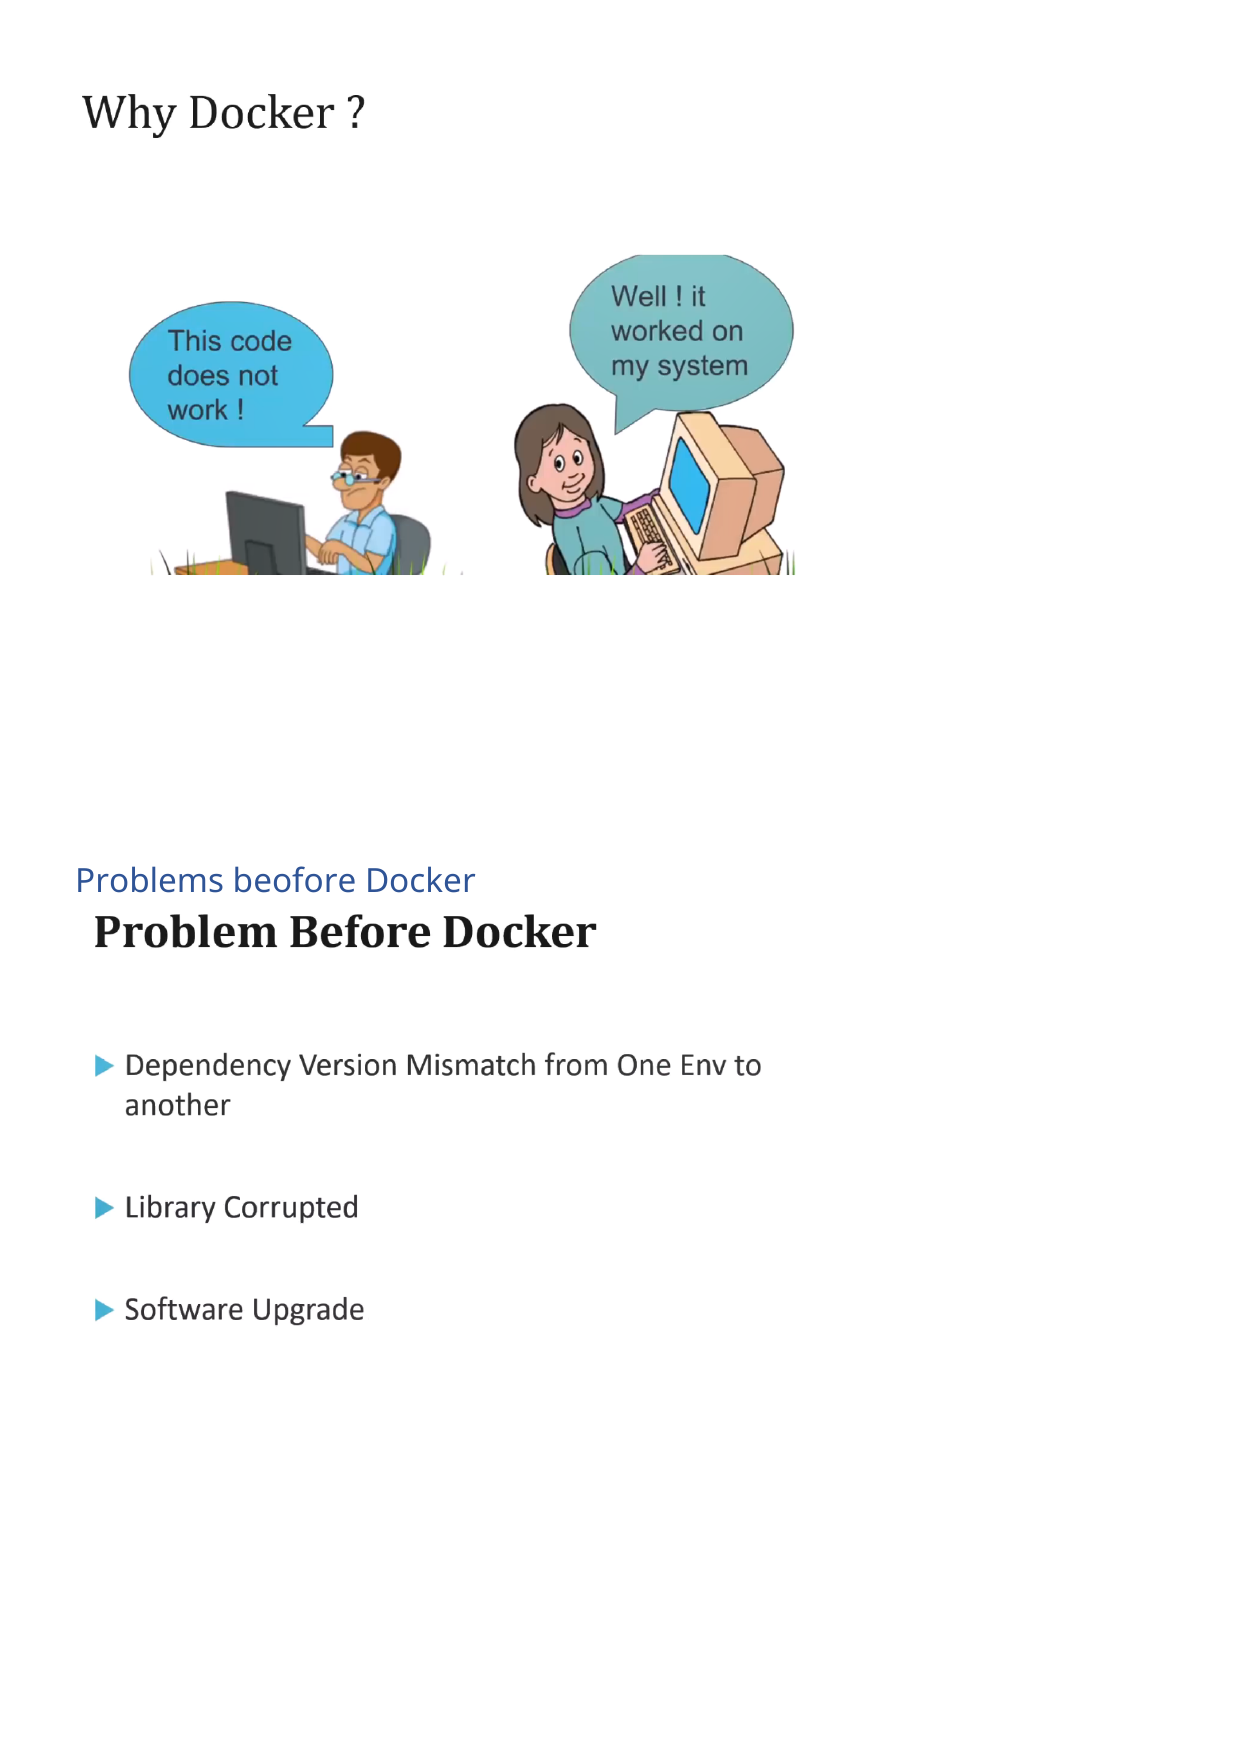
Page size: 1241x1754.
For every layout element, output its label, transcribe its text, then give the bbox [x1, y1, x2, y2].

subtitle Problems beofore Docker [75, 857, 1165, 902]
picture [75, 75, 802, 596]
picture [75, 905, 790, 1344]
